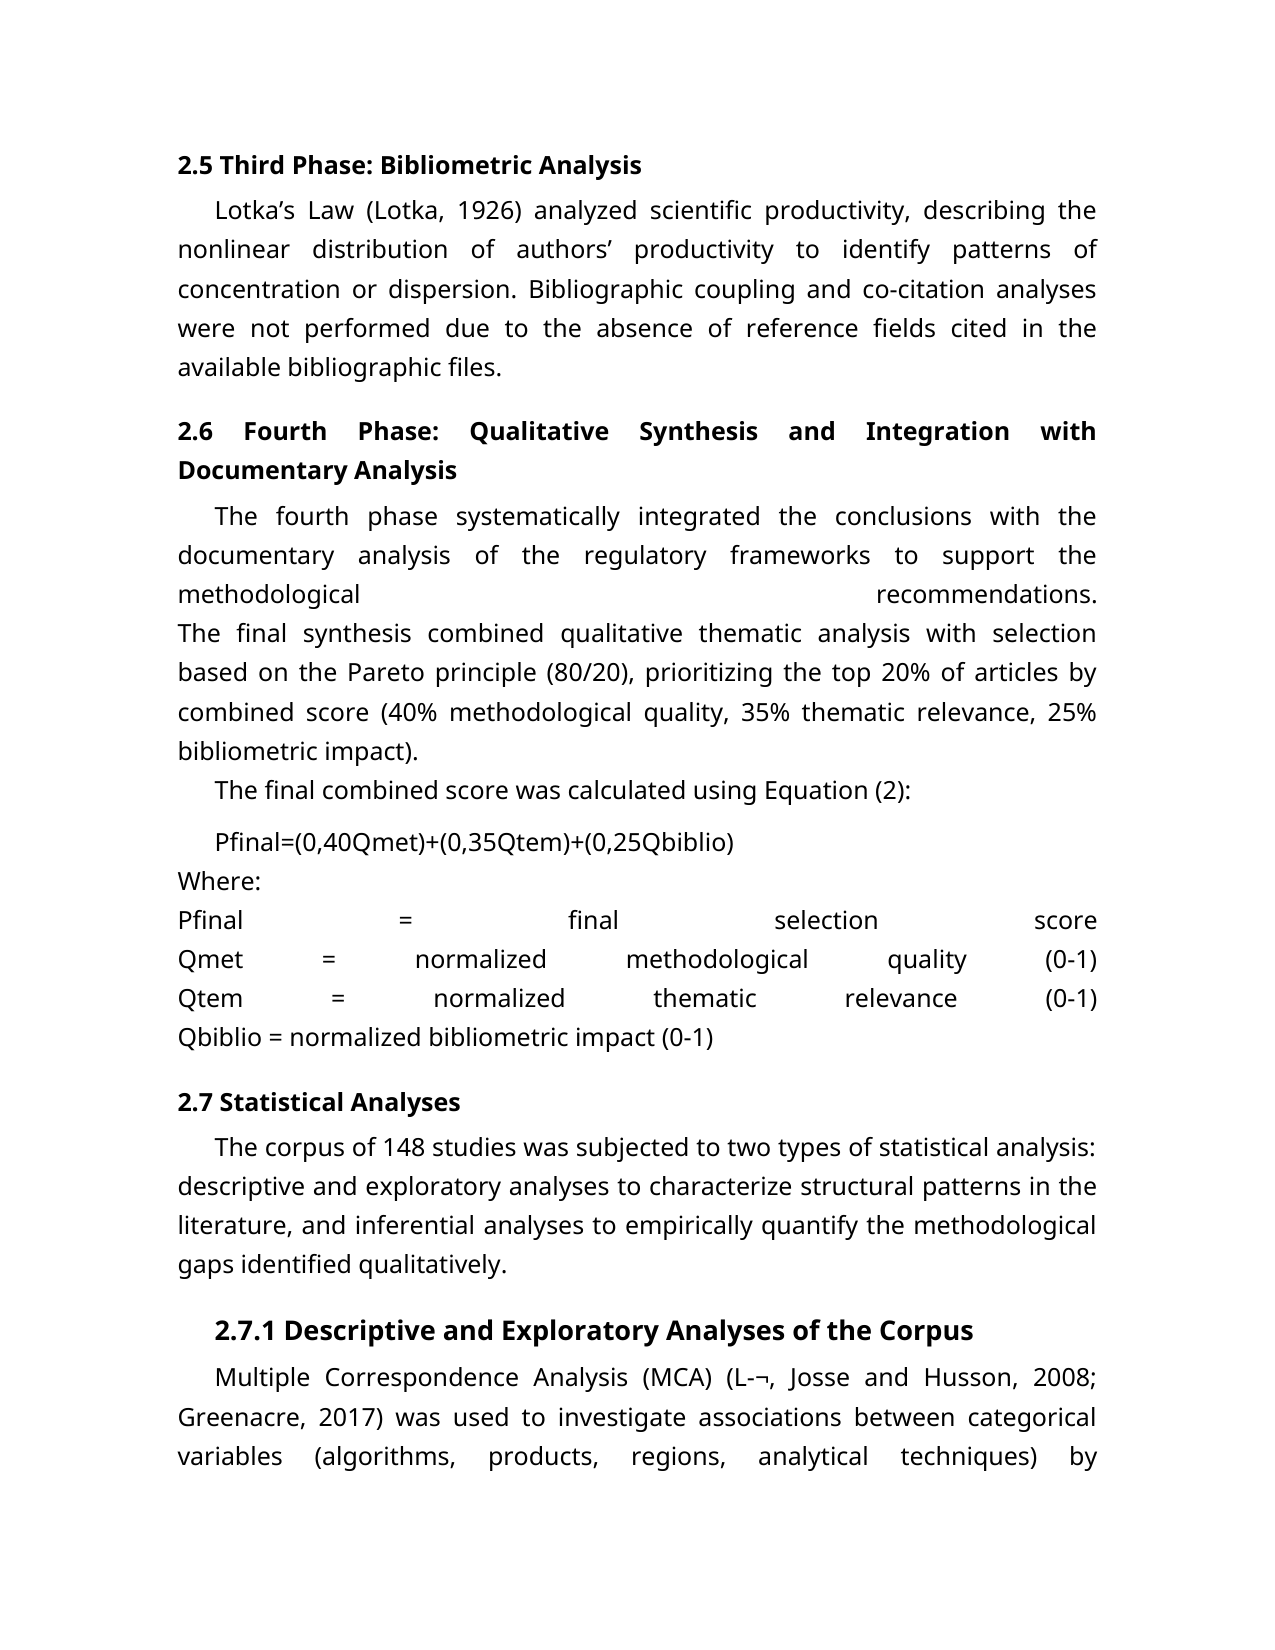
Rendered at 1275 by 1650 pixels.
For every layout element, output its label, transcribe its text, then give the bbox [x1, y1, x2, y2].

subtitle 2.5 Third Phase: Bibliometric Analysis [177, 148, 1098, 182]
text The final combined score was calculated using Equation (2): [177, 773, 1098, 807]
subtitle 2.7 Statistical Analyses [177, 1084, 1098, 1118]
subtitle 2.7.1 Descriptive and Exploratory Analyses of the Corpus [177, 1311, 1098, 1348]
subtitle 2.6 Fourth Phase: Qualitative Synthesis and Integration with Documentary Analysis [177, 414, 1098, 487]
text Pfinal=(0,40Qmet)+(0,35Qtem)+(0,25Qbiblio) Where: Pfinal = final selection score Qmet = normalized methodological quality (0-1) Qtem = normalized thematic relevance (0-1) Qbiblio = normalized bibliometric impact (0-1) [177, 824, 1098, 1054]
